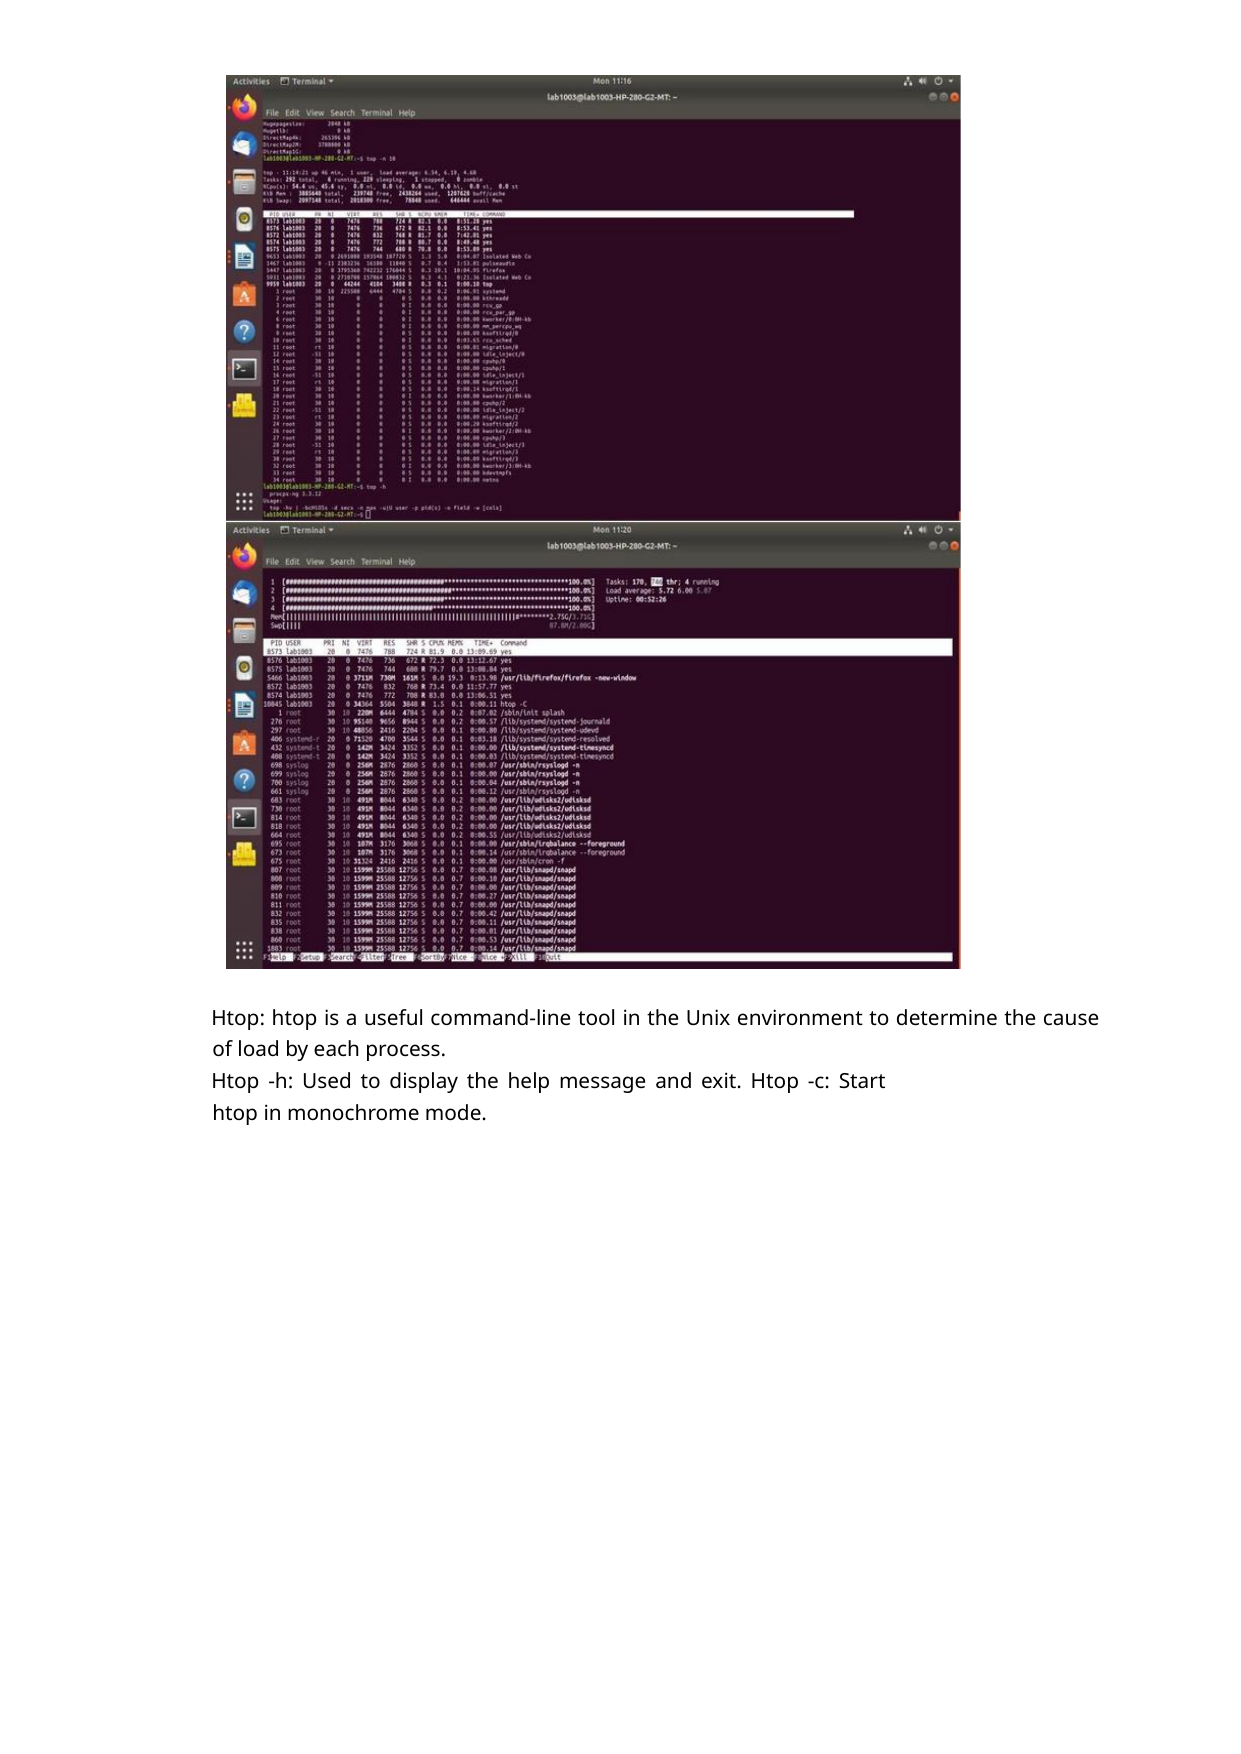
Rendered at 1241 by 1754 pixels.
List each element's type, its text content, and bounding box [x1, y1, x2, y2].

text Htop -h: Used to display the help message and exit. Htop -c: Start htop in monochrome mode. [211, 1066, 886, 1126]
text Htop: htop is a useful command-line tool in the Unix environment to determine the cause of load by each process. [211, 1003, 1101, 1063]
picture [226, 75, 961, 969]
